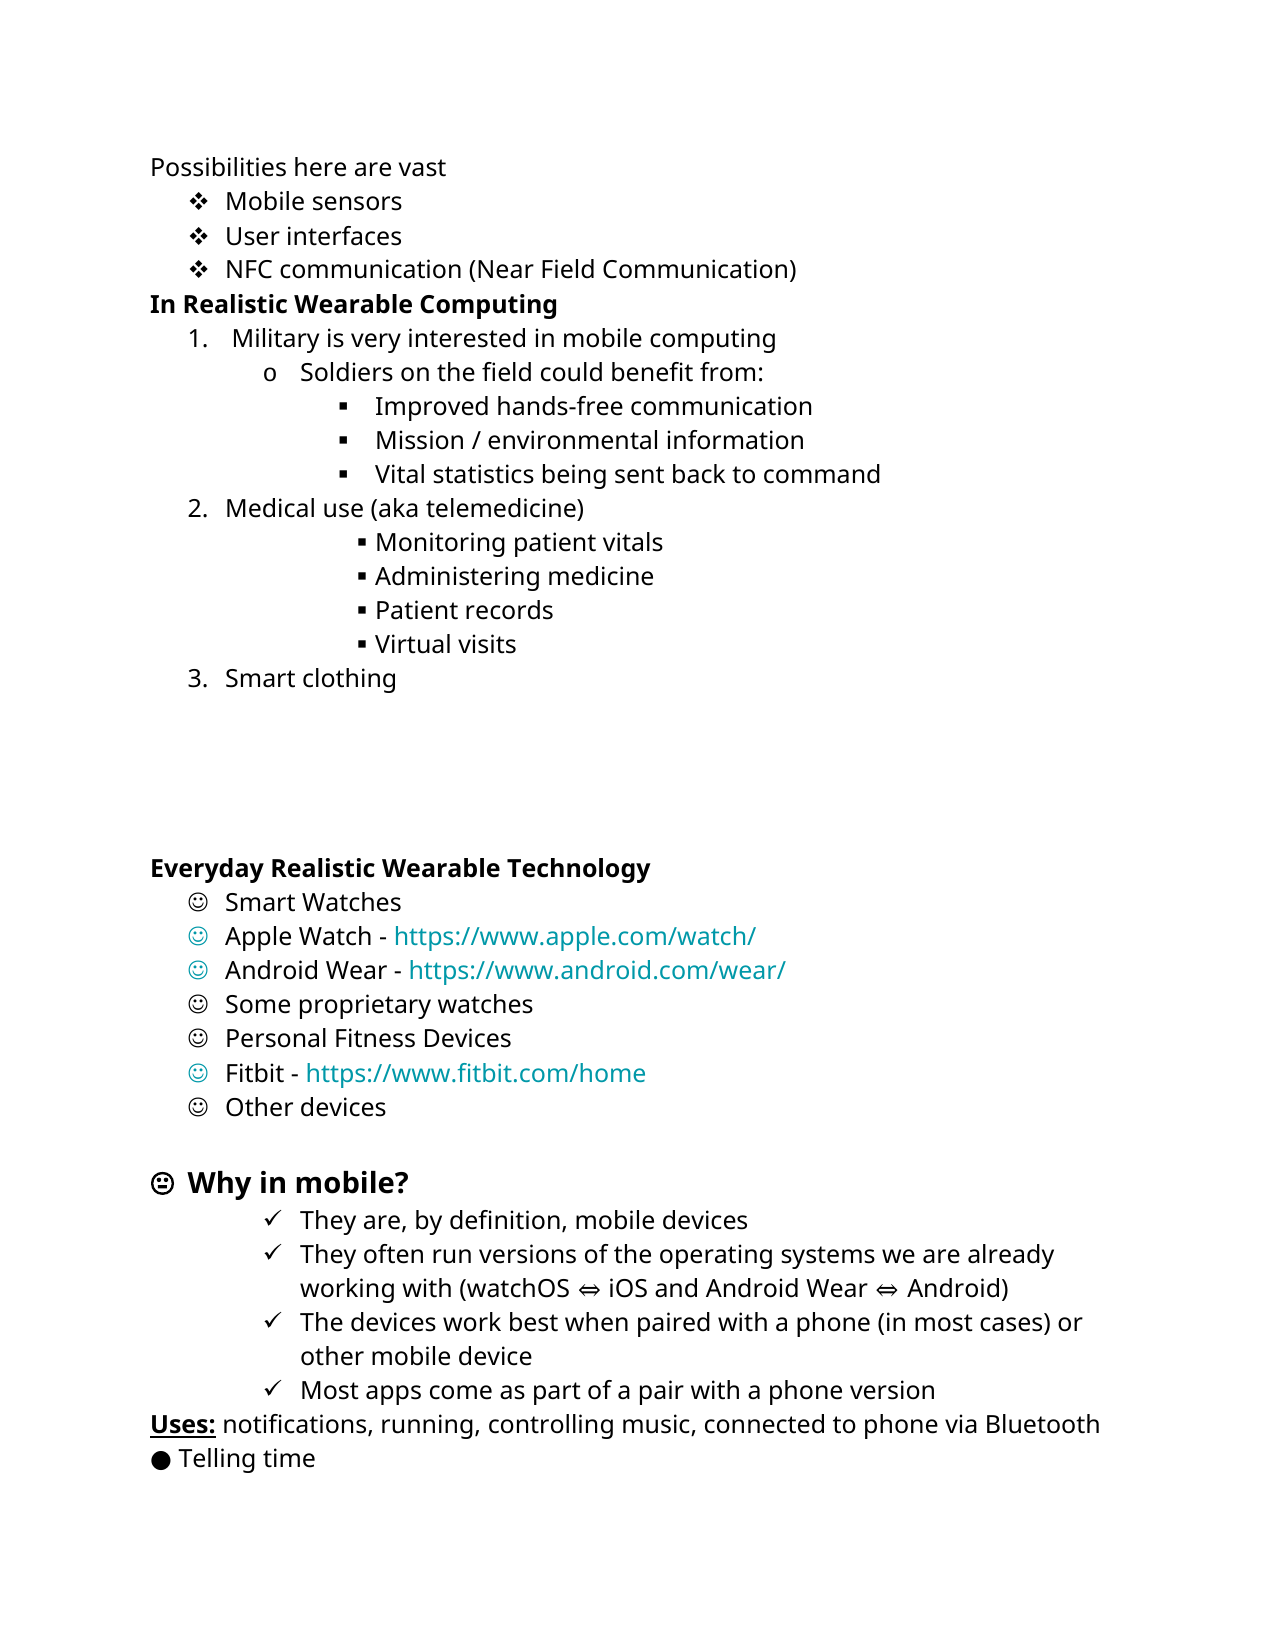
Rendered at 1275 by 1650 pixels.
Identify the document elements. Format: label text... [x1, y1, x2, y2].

list Other devices [187, 1089, 1125, 1123]
list They are, by definition, mobile devices [262, 1202, 1125, 1237]
list Android Wear - https://www.android.com/wear/ [187, 953, 1125, 987]
list Most apps come as part of a pair with a phone version [262, 1373, 1125, 1407]
list They often run versions of the operating systems we are already working with (watchOS ⇔ iOS and Android Wear ⇔ Android) [262, 1237, 1125, 1305]
list Patient records [356, 593, 1125, 627]
text Possibilities here are vast [150, 150, 1125, 184]
list Apple Watch - https://www.apple.com/watch/ [187, 919, 1125, 953]
list Improved hands-free communication [337, 389, 1125, 423]
list Some proprietary watches [187, 987, 1125, 1021]
list The devices work best when paired with a phone (in most cases) or other mobile device [262, 1305, 1125, 1373]
text Everyday Realistic Wearable Technology [150, 851, 1125, 885]
list Monitoring patient vitals [356, 525, 1125, 559]
text ● Telling time [150, 1441, 1125, 1475]
list Mission / environmental information [337, 423, 1125, 457]
list Military is very interested in mobile computing [187, 320, 1125, 354]
list Virtual visits [356, 627, 1125, 661]
text Uses: notifications, running, controlling music, connected to phone via Bluetooth [150, 1407, 1125, 1441]
list Soldiers on the field could benefit from: [262, 354, 1125, 389]
text In Realistic Wearable Computing [150, 286, 1125, 320]
list Mobile sensors [187, 184, 1125, 218]
list NFC communication (Near Field Communication) [187, 252, 1125, 286]
list Administering medicine [356, 559, 1125, 593]
list Smart Watches [187, 885, 1125, 919]
list Vital statistics being sent back to command [337, 457, 1125, 491]
list Smart clothing [187, 661, 1125, 695]
list Why in mobile? [150, 1163, 1125, 1202]
list Medical use (aka telemedicine) [187, 491, 1125, 525]
list User interfaces [187, 218, 1125, 252]
list Personal Fitness Devices [187, 1021, 1125, 1055]
list Fitbit - https://www.fitbit.com/home [187, 1055, 1125, 1089]
